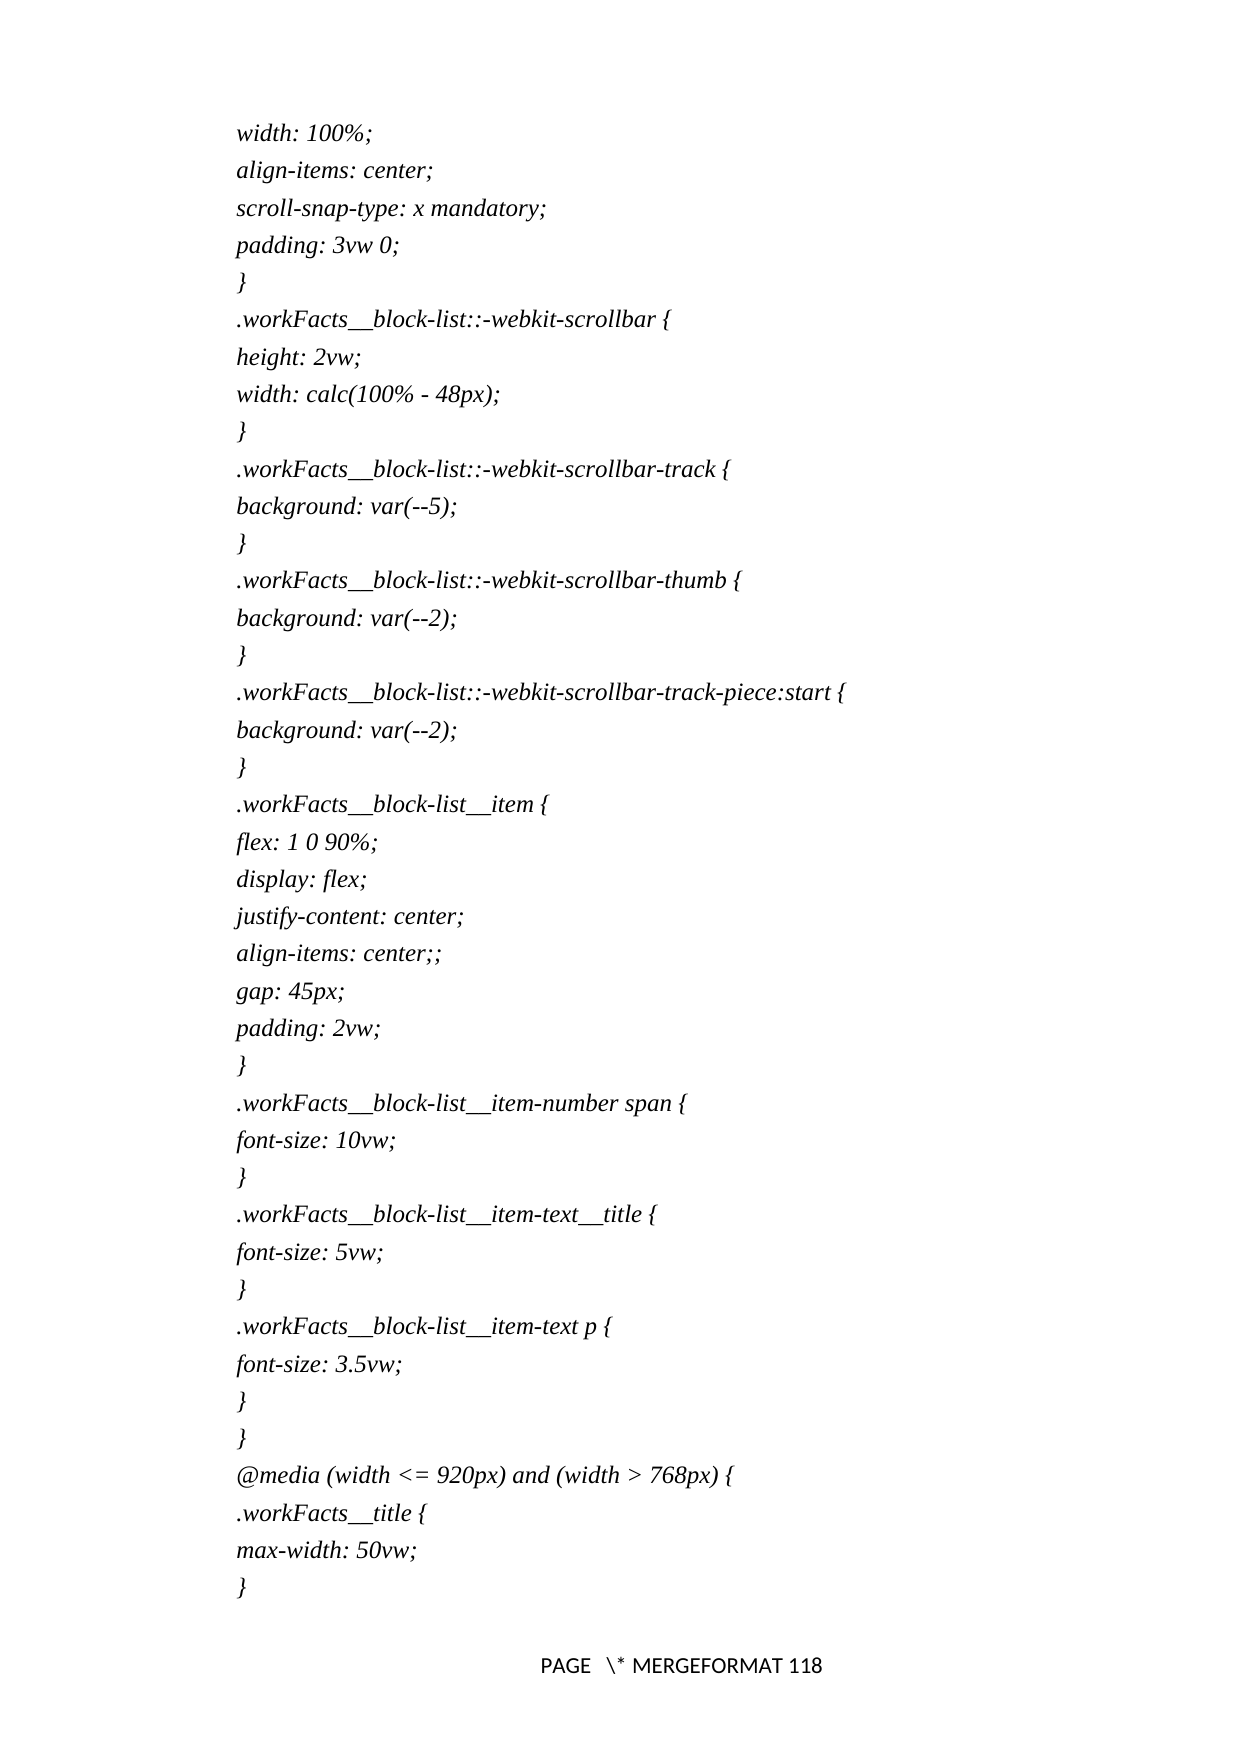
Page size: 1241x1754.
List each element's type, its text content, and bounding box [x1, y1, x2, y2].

text align-items: center;; [177, 938, 1181, 967]
text font-size: 5vw; [177, 1237, 1181, 1266]
text } [177, 416, 1181, 445]
text width: calc(100% - 48px); [177, 379, 1181, 408]
text justify-content: center; [177, 901, 1181, 930]
text font-size: 3.5vw; [177, 1349, 1181, 1377]
text background: var(--2); [177, 603, 1181, 632]
text width: 100%; [177, 118, 1181, 147]
text } [177, 1386, 1181, 1415]
text .workFacts__block-list::-webkit-scrollbar-thumb { [177, 566, 1181, 594]
text .workFacts__title { [177, 1498, 1181, 1527]
text background: var(--2); [177, 715, 1181, 743]
text } [177, 1274, 1181, 1303]
text gap: 45px; [177, 976, 1181, 1004]
text background: var(--5); [177, 491, 1181, 520]
text .workFacts__block-list::-webkit-scrollbar { [177, 304, 1181, 333]
text .workFacts__block-list::-webkit-scrollbar-track-piece:start { [177, 677, 1181, 706]
text .workFacts__block-list::-webkit-scrollbar-track { [177, 454, 1181, 482]
text @media (width <= 920px) and (width > 768px) { [177, 1461, 1181, 1489]
text } [177, 640, 1181, 669]
text padding: 3vw 0; [177, 230, 1181, 259]
text padding: 2vw; [177, 1013, 1181, 1042]
text max-width: 50vw; [177, 1535, 1181, 1564]
text .workFacts__block-list__item-text__title { [177, 1199, 1181, 1228]
text flex: 1 0 90%; [177, 827, 1181, 855]
text .workFacts__block-list__item { [177, 789, 1181, 818]
text } [177, 1162, 1181, 1191]
text font-size: 10vw; [177, 1125, 1181, 1154]
text } [177, 752, 1181, 781]
text scroll-snap-type: x mandatory; [177, 193, 1181, 221]
text } [177, 1423, 1181, 1452]
text } [177, 1572, 1181, 1601]
text } [177, 1050, 1181, 1079]
text height: 2vw; [177, 342, 1181, 371]
text .workFacts__block-list__item-text p { [177, 1311, 1181, 1340]
text .workFacts__block-list__item-number span { [177, 1088, 1181, 1116]
text display: flex; [177, 864, 1181, 893]
text align-items: center; [177, 155, 1181, 184]
text } [177, 267, 1181, 296]
text } [177, 528, 1181, 557]
